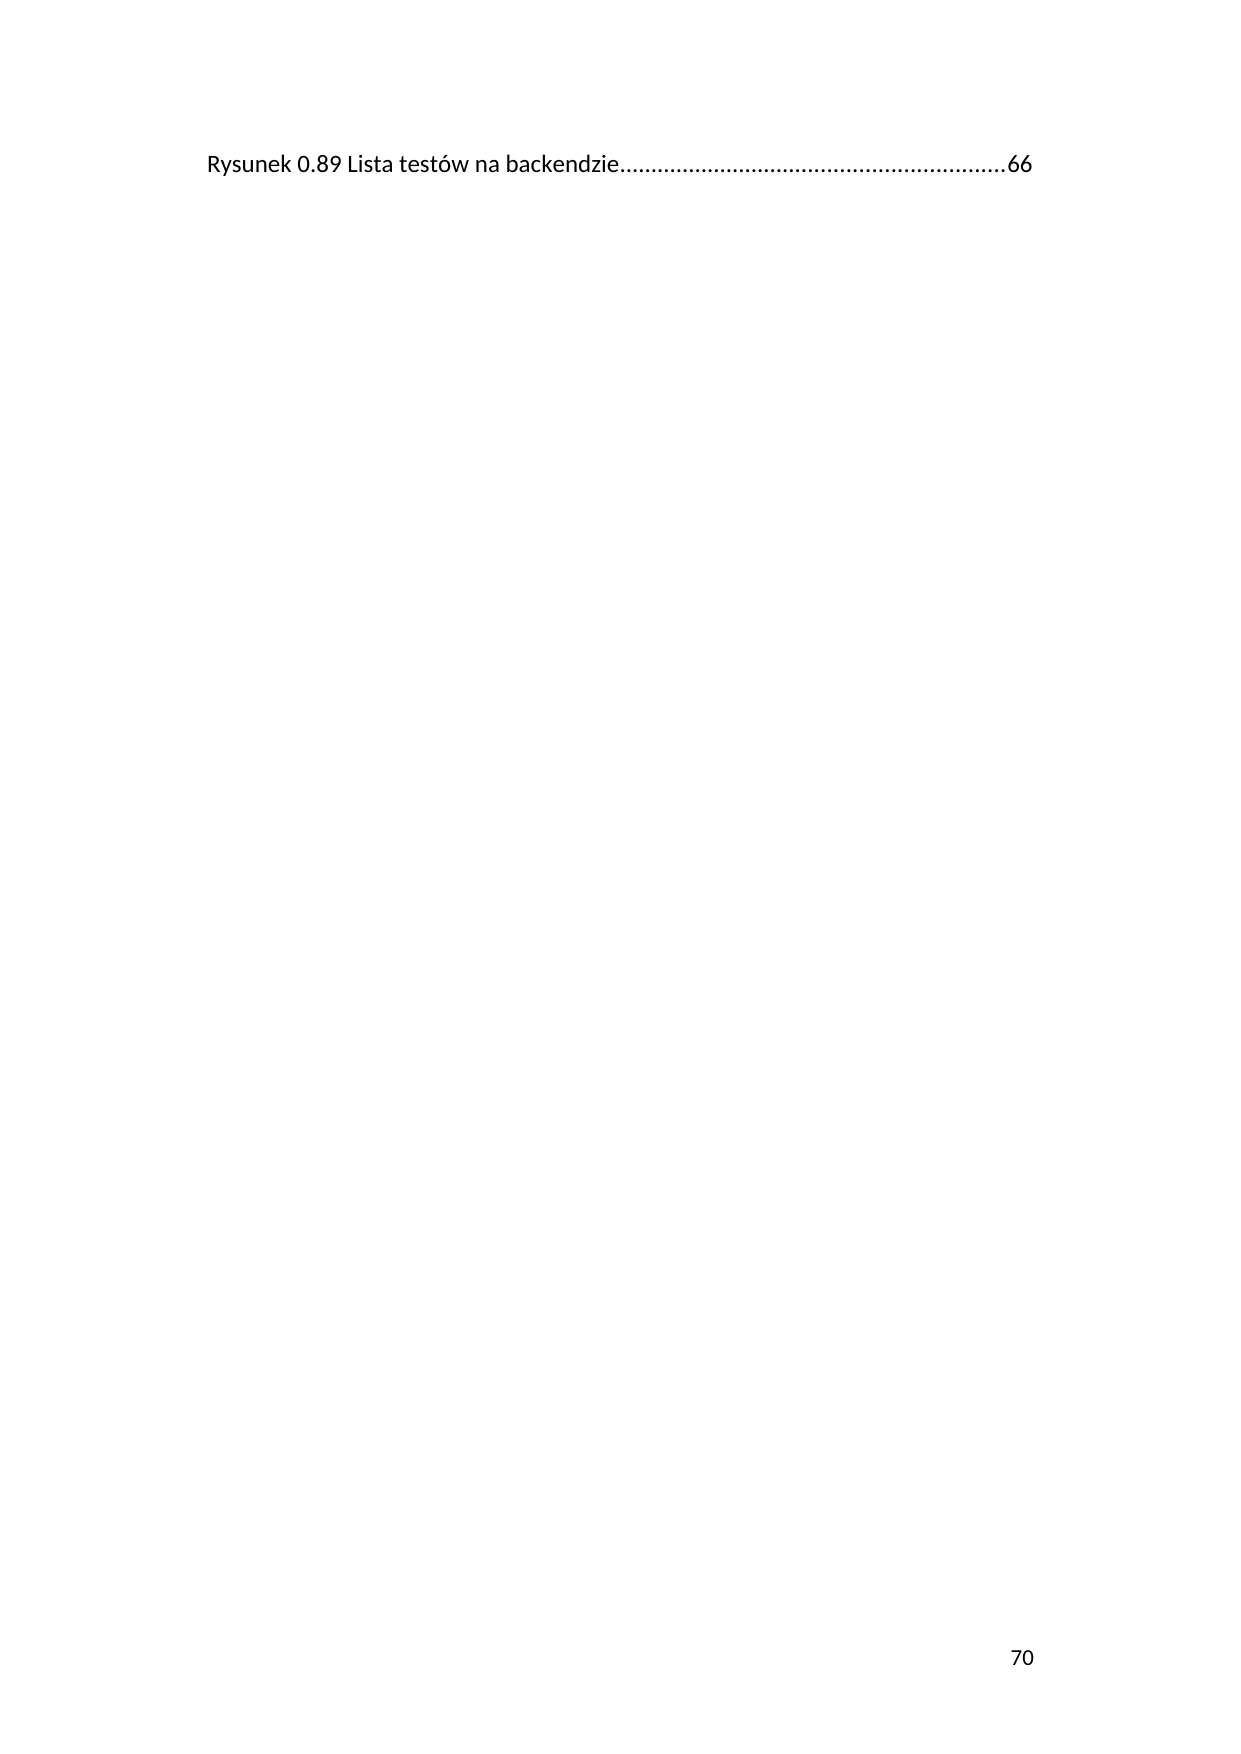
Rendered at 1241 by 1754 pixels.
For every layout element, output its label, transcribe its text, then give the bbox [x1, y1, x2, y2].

text Rysunek 0.89 Lista testów na backendzie 66 [207, 148, 1033, 178]
